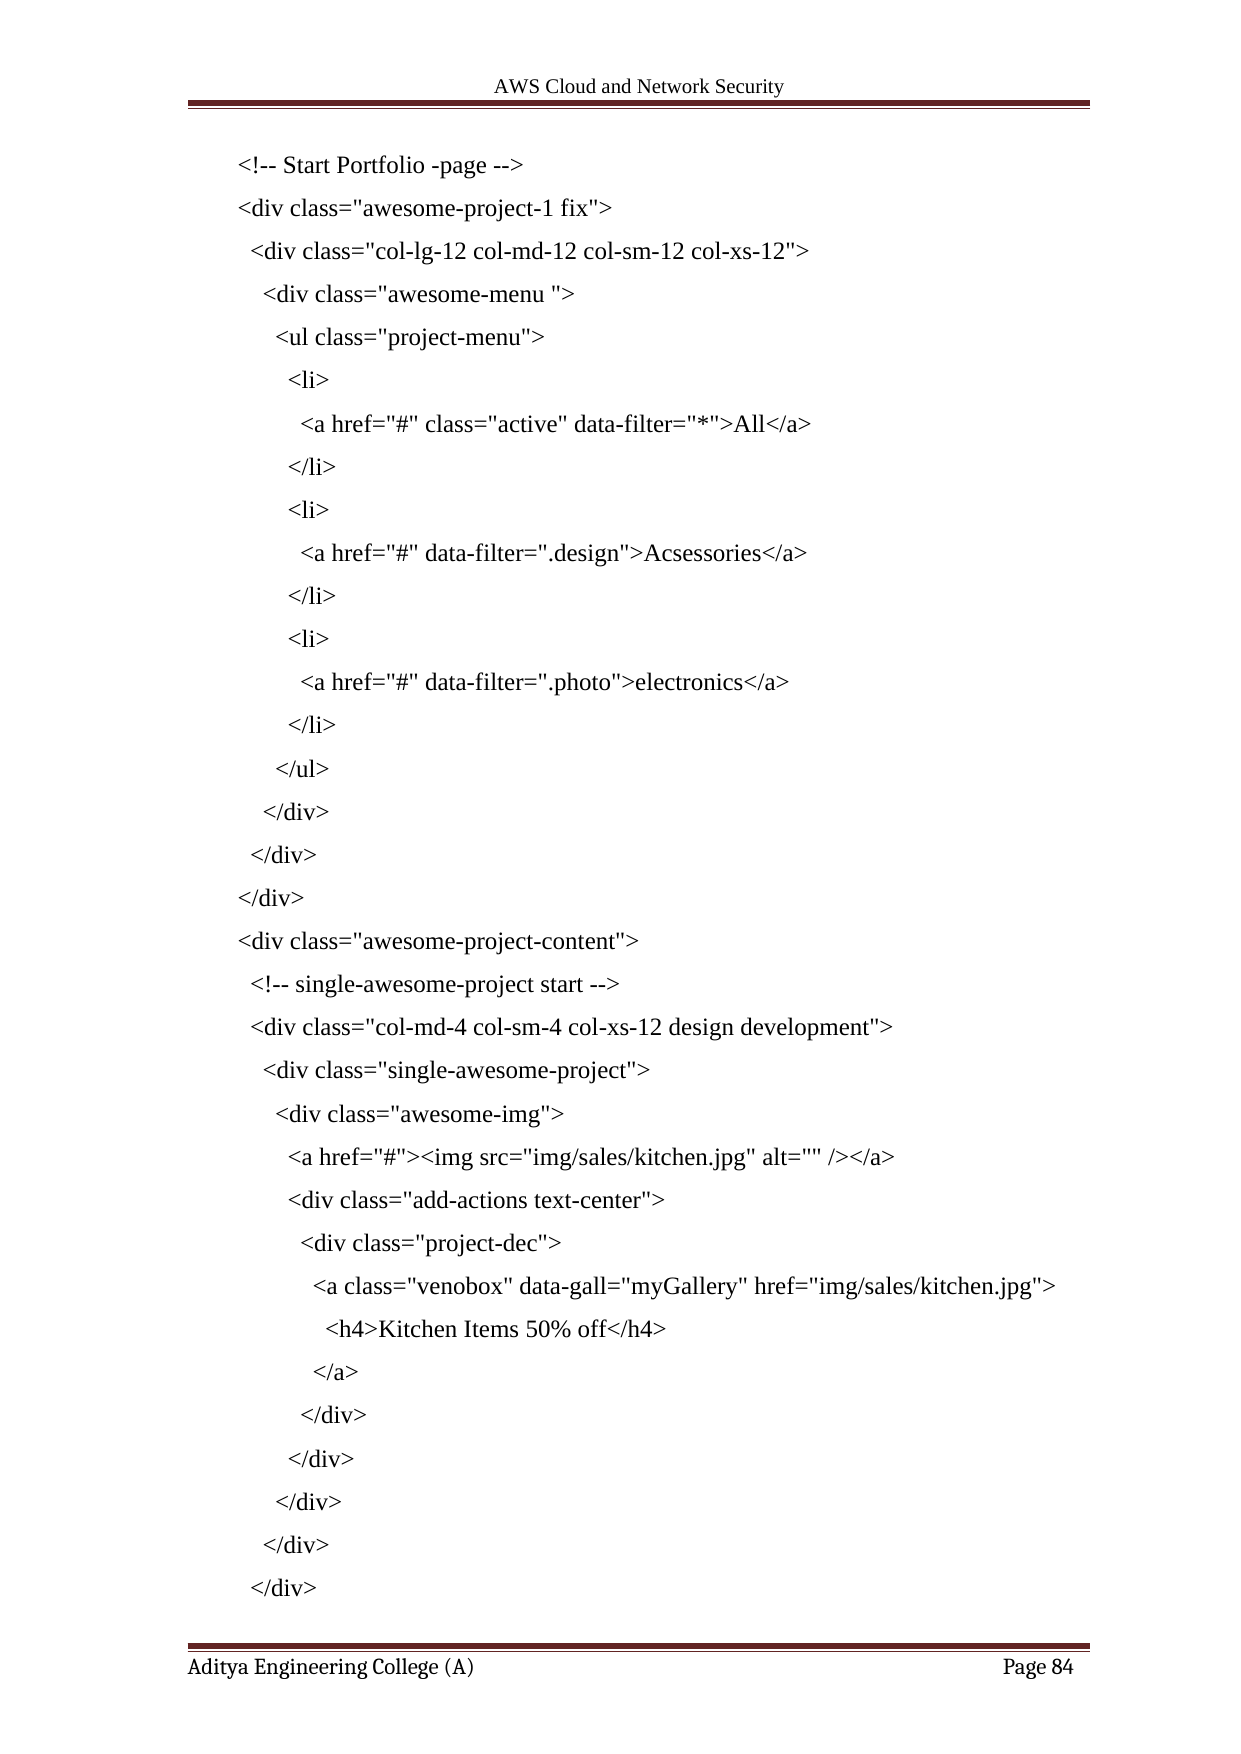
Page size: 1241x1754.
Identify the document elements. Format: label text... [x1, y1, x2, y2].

text </div> [187, 1530, 1090, 1559]
text <!-- single-awesome-project start --> [187, 969, 1090, 998]
text <div class="awesome-project-content"> [187, 926, 1090, 955]
text <div class="col-md-4 col-sm-4 col-xs-12 design development"> [187, 1012, 1090, 1041]
text <ul class="project-menu"> [187, 322, 1090, 351]
text </div> [187, 1401, 1090, 1429]
text </div> [187, 883, 1090, 912]
text <a href="#" class="active" data-filter="*">All</a> [187, 409, 1090, 437]
text <div class="awesome-project-1 fix"> [187, 193, 1090, 222]
text <a href="#" data-filter=".design">Acsessories</a> [187, 538, 1090, 567]
text <li> [187, 624, 1090, 653]
text <li> [187, 495, 1090, 524]
text </ul> [187, 754, 1090, 782]
text </div> [187, 1573, 1090, 1602]
text <h4>Kitchen Items 50% off</h4> [187, 1314, 1090, 1343]
text </li> [187, 581, 1090, 610]
text <div class="awesome-menu "> [187, 279, 1090, 308]
text <a class="venobox" data-gall="myGallery" href="img/sales/kitchen.jpg"> [187, 1271, 1090, 1300]
text <a href="#"><img src="img/sales/kitchen.jpg" alt="" /></a> [187, 1142, 1090, 1171]
text </a> [187, 1357, 1090, 1386]
text <div class="col-lg-12 col-md-12 col-sm-12 col-xs-12"> [187, 236, 1090, 265]
text <a href="#" data-filter=".photo">electronics</a> [187, 667, 1090, 696]
text <li> [187, 366, 1090, 394]
text <div class="single-awesome-project"> [187, 1056, 1090, 1084]
text </div> [187, 797, 1090, 826]
text <div class="add-actions text-center"> [187, 1185, 1090, 1214]
text </div> [187, 840, 1090, 869]
text </div> [187, 1444, 1090, 1472]
text <div class="project-dec"> [187, 1228, 1090, 1257]
text <!-- Start Portfolio -page --> [187, 150, 1090, 179]
text </div> [187, 1487, 1090, 1516]
text <div class="awesome-img"> [187, 1099, 1090, 1127]
text </li> [187, 711, 1090, 739]
text </li> [187, 452, 1090, 481]
